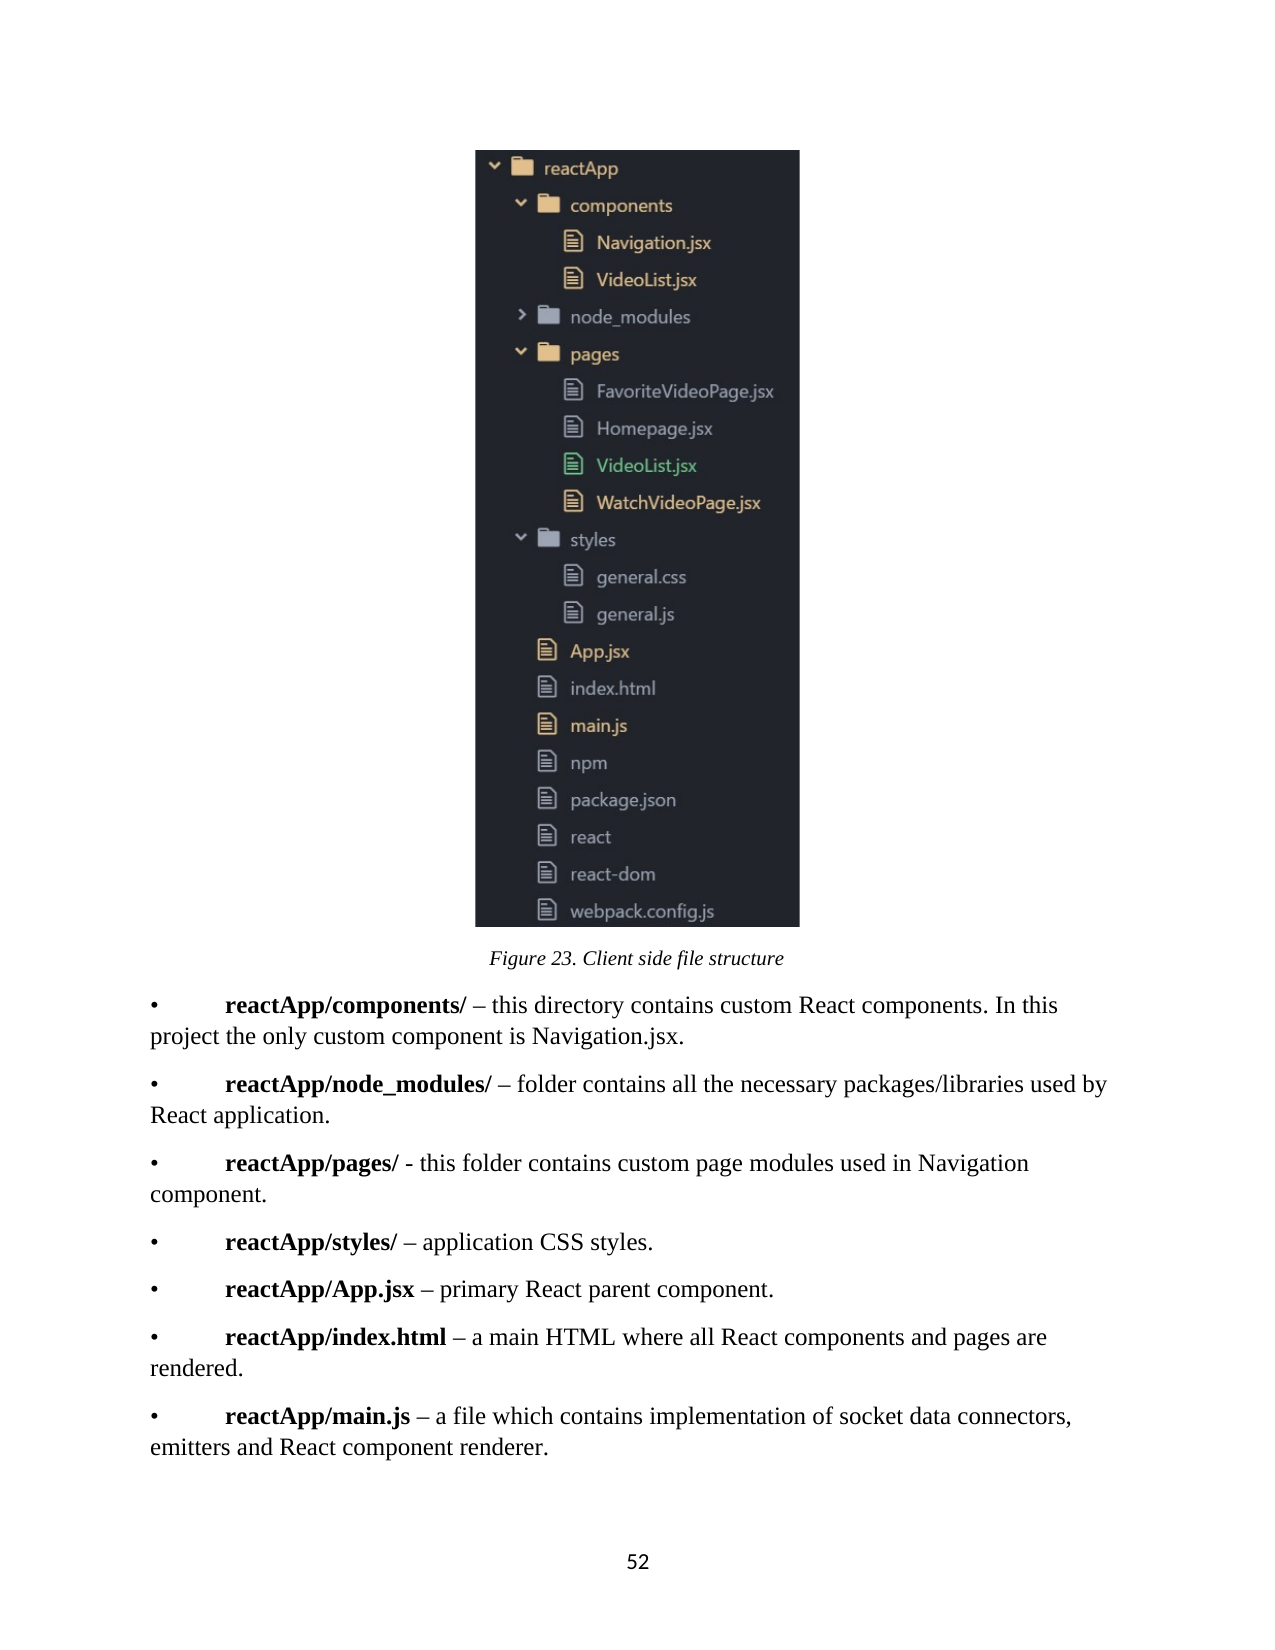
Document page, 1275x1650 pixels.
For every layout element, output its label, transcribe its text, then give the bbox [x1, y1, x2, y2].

text • reactApp/node_modules/ – folder contains all the necessary packages/libraries used by React application. [150, 1069, 1125, 1129]
text • reactApp/styles/ – application CSS styles. [150, 1227, 1125, 1255]
text • reactApp/index.html – a main HTML where all React components and pages are rendered. [150, 1322, 1125, 1382]
text • reactApp/components/ – this directory contains custom React components. In this project the only custom component is Navigation.jsx. [150, 990, 1125, 1050]
picture [475, 150, 800, 927]
text • reactApp/main.js – a file which contains implementation of socket data connectors, emitters and React component renderer. [150, 1401, 1125, 1461]
text • reactApp/App.jsx – primary React parent component. [150, 1274, 1125, 1303]
text • reactApp/pages/ - this folder contains custom page modules used in Navigation component. [150, 1148, 1125, 1208]
